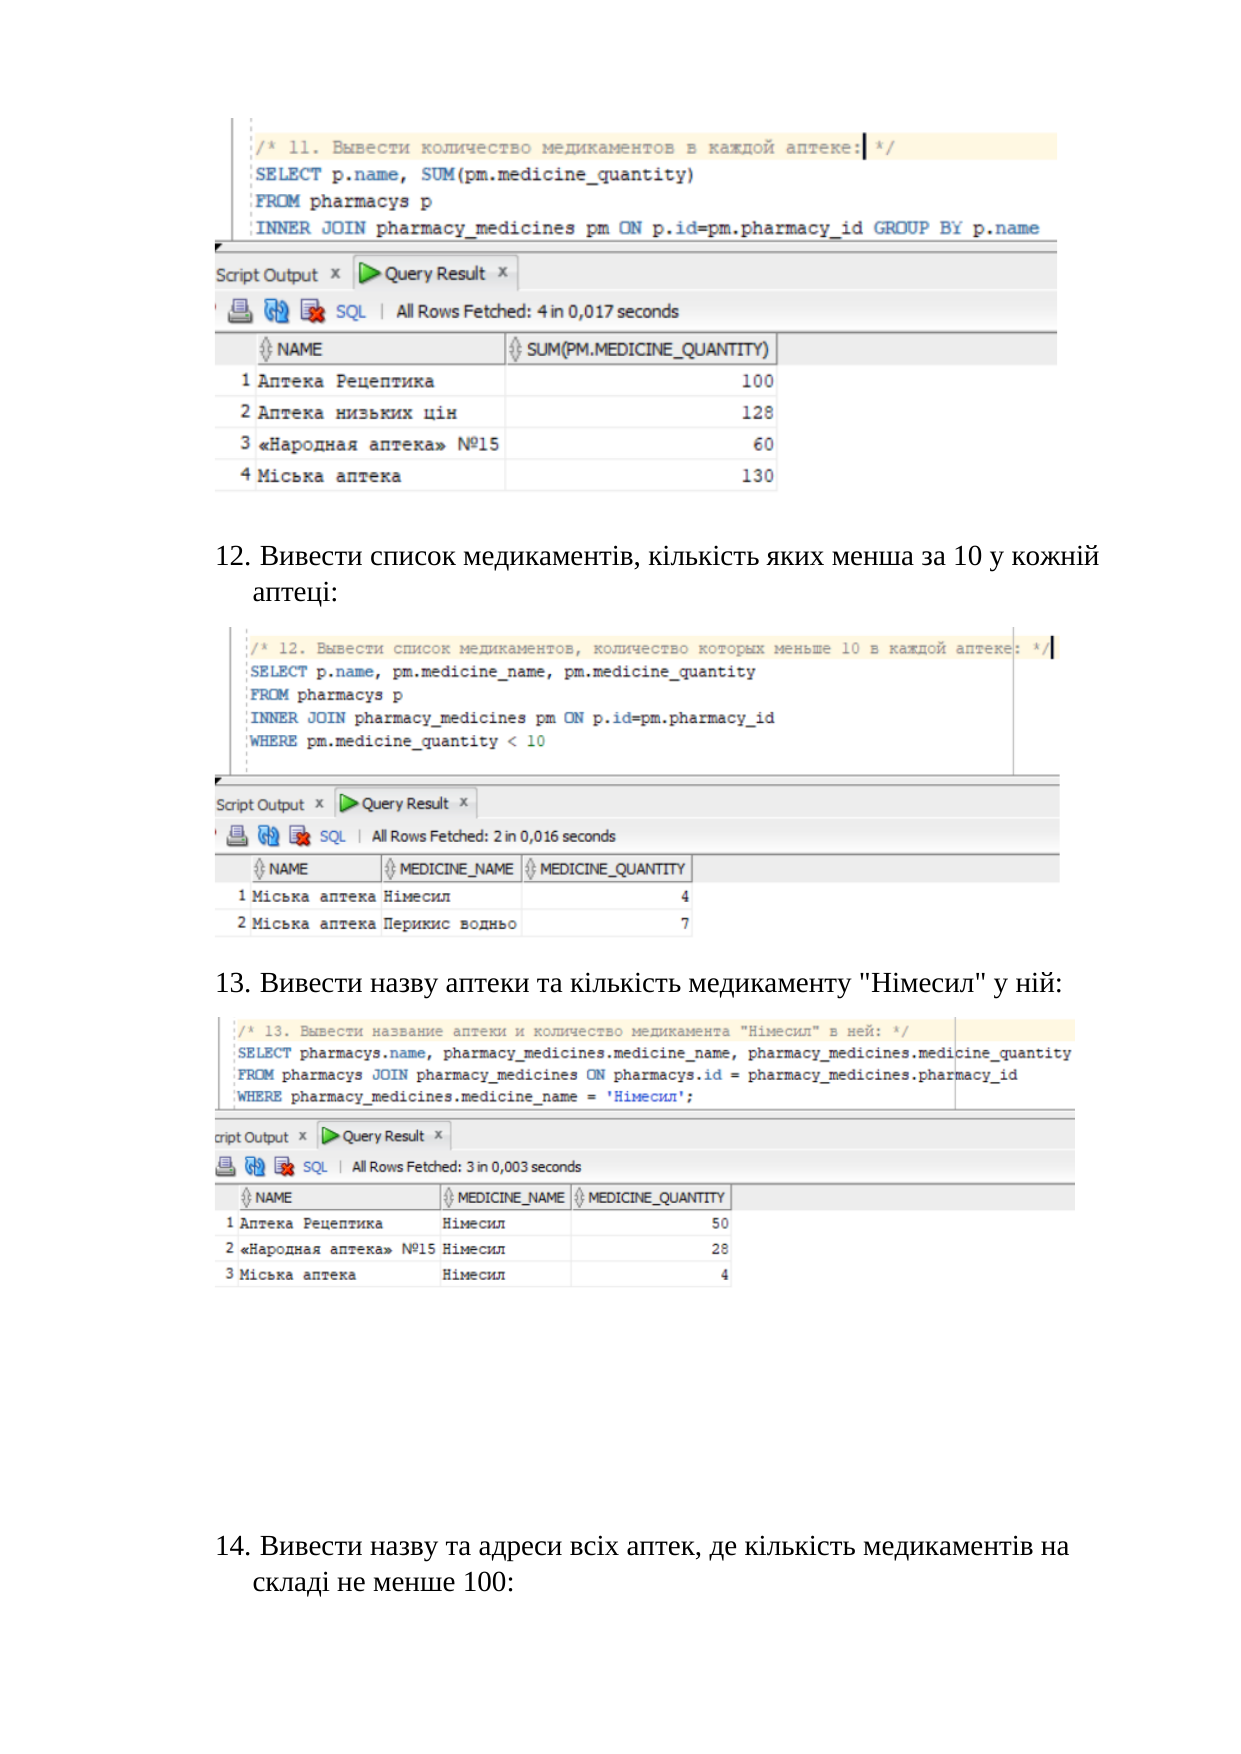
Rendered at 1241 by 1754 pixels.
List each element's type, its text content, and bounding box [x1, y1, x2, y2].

list Вивести назву аптеки та кількість медикаменту "Німесил" у ній: [215, 965, 1152, 998]
list Вивести список медикаментів, кількість яких менша за 10 у кожній аптеці: [215, 538, 1152, 608]
picture [214, 118, 1058, 520]
list Вивести назву та адреси всіх аптек, де кількість медикаментів на складі не менше 100: [215, 1528, 1152, 1598]
picture [214, 1017, 1075, 1298]
picture [214, 627, 1060, 947]
